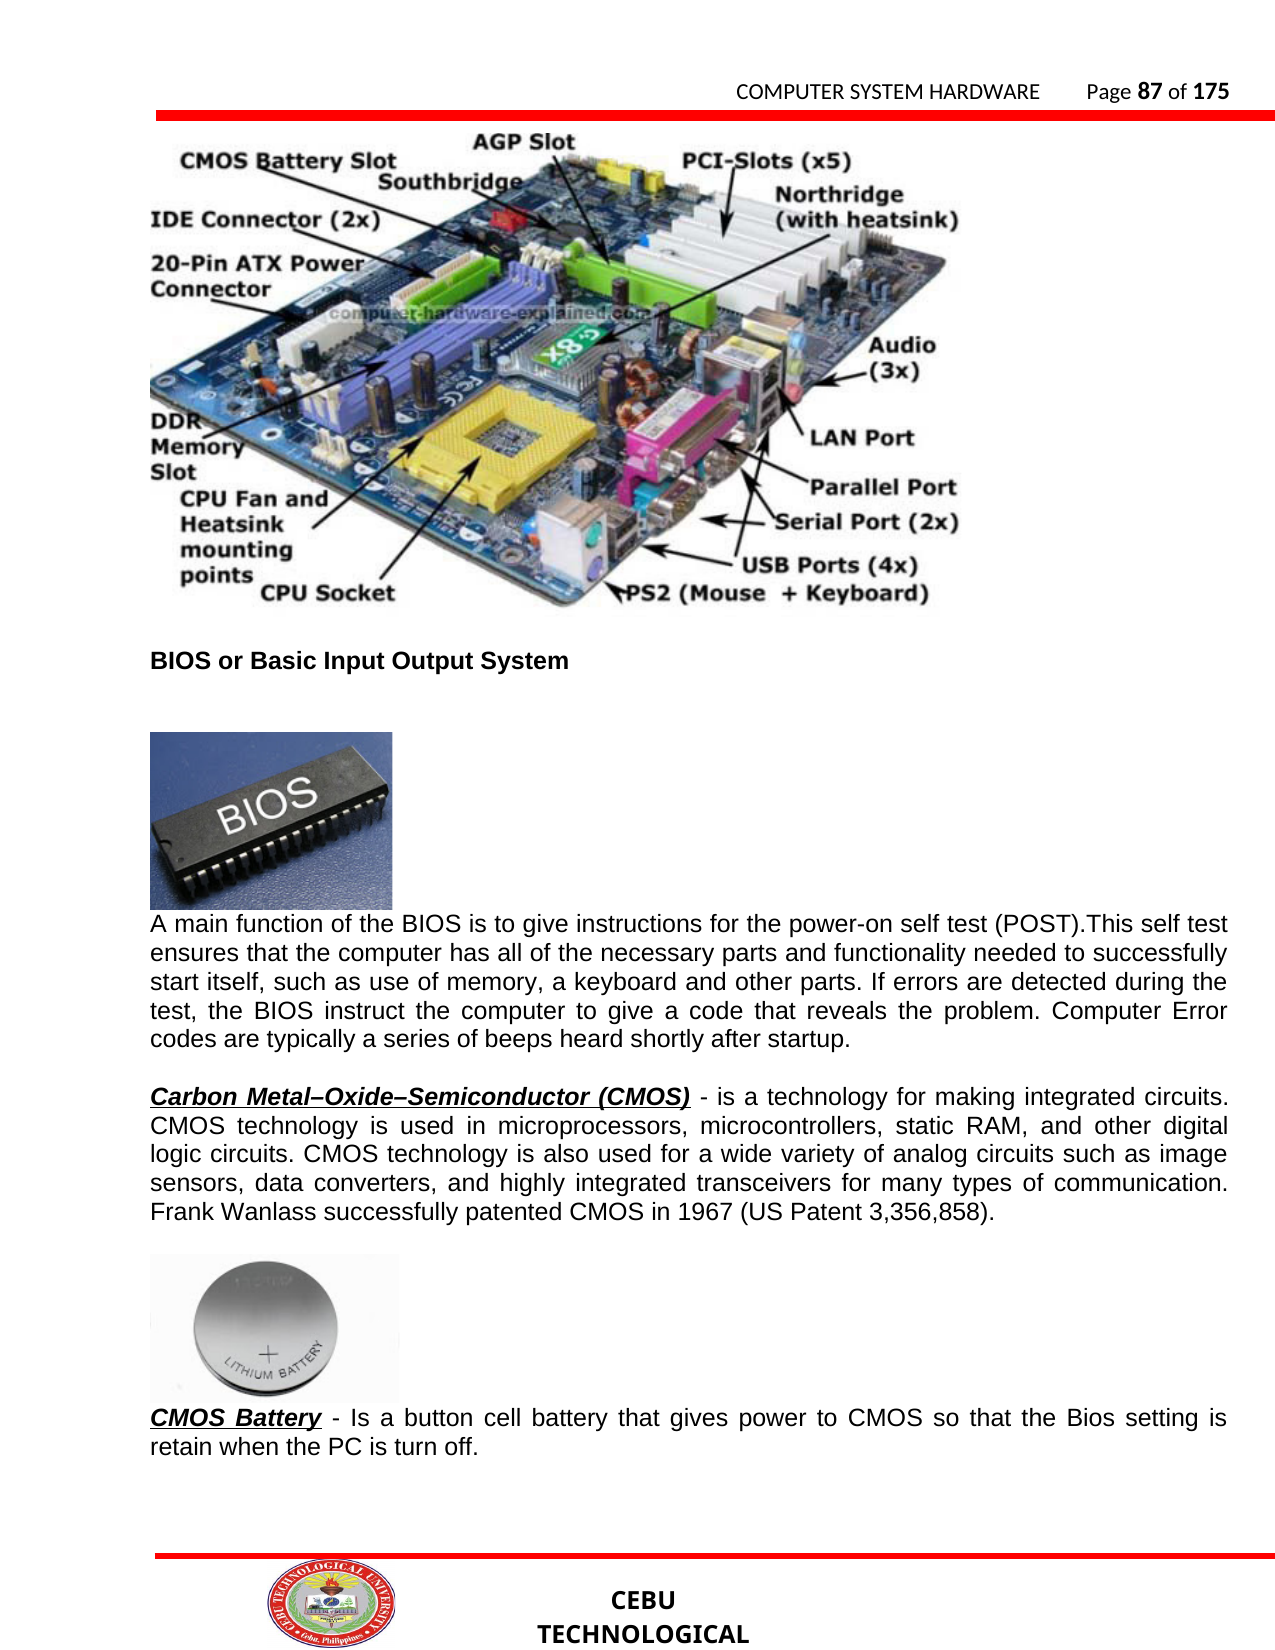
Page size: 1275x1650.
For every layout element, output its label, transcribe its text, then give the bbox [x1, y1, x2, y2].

text Carbon Metal–Oxide–Semiconductor (CMOS) - is a technology for making integrated circuits. CMOS technology is used in microprocessors, microcontrollers, static RAM, and other digital logic circuits. CMOS technology is also used for a wide variety of analog circuits such as image sensors, data converters, and highly integrated transceivers for many types of communication. Frank Wanlass successfully patented CMOS in 1967 (US Patent 3,356,858). [150, 1082, 1230, 1226]
text A main function of the BIOS is to give instructions for the power-on self test (POST).This self test ensures that the computer has all of the necessary parts and functionality needed to successfully start itself, such as use of memory, a keyboard and other parts. If errors are detected during the test, the BIOS instruct the computer to give a code that reveals the problem. Computer Error codes are typically a series of beeps heard shortly after startup. [150, 909, 1230, 1053]
picture [150, 1254, 400, 1403]
picture [267, 1559, 396, 1648]
picture [150, 732, 393, 910]
picture [150, 133, 962, 617]
text BIOS or Basic Input Output System [150, 646, 1230, 674]
text CMOS Battery - Is a button cell battery that gives power to CMOS so that the Bios setting is retain when the PC is turn off. [150, 1403, 1230, 1460]
